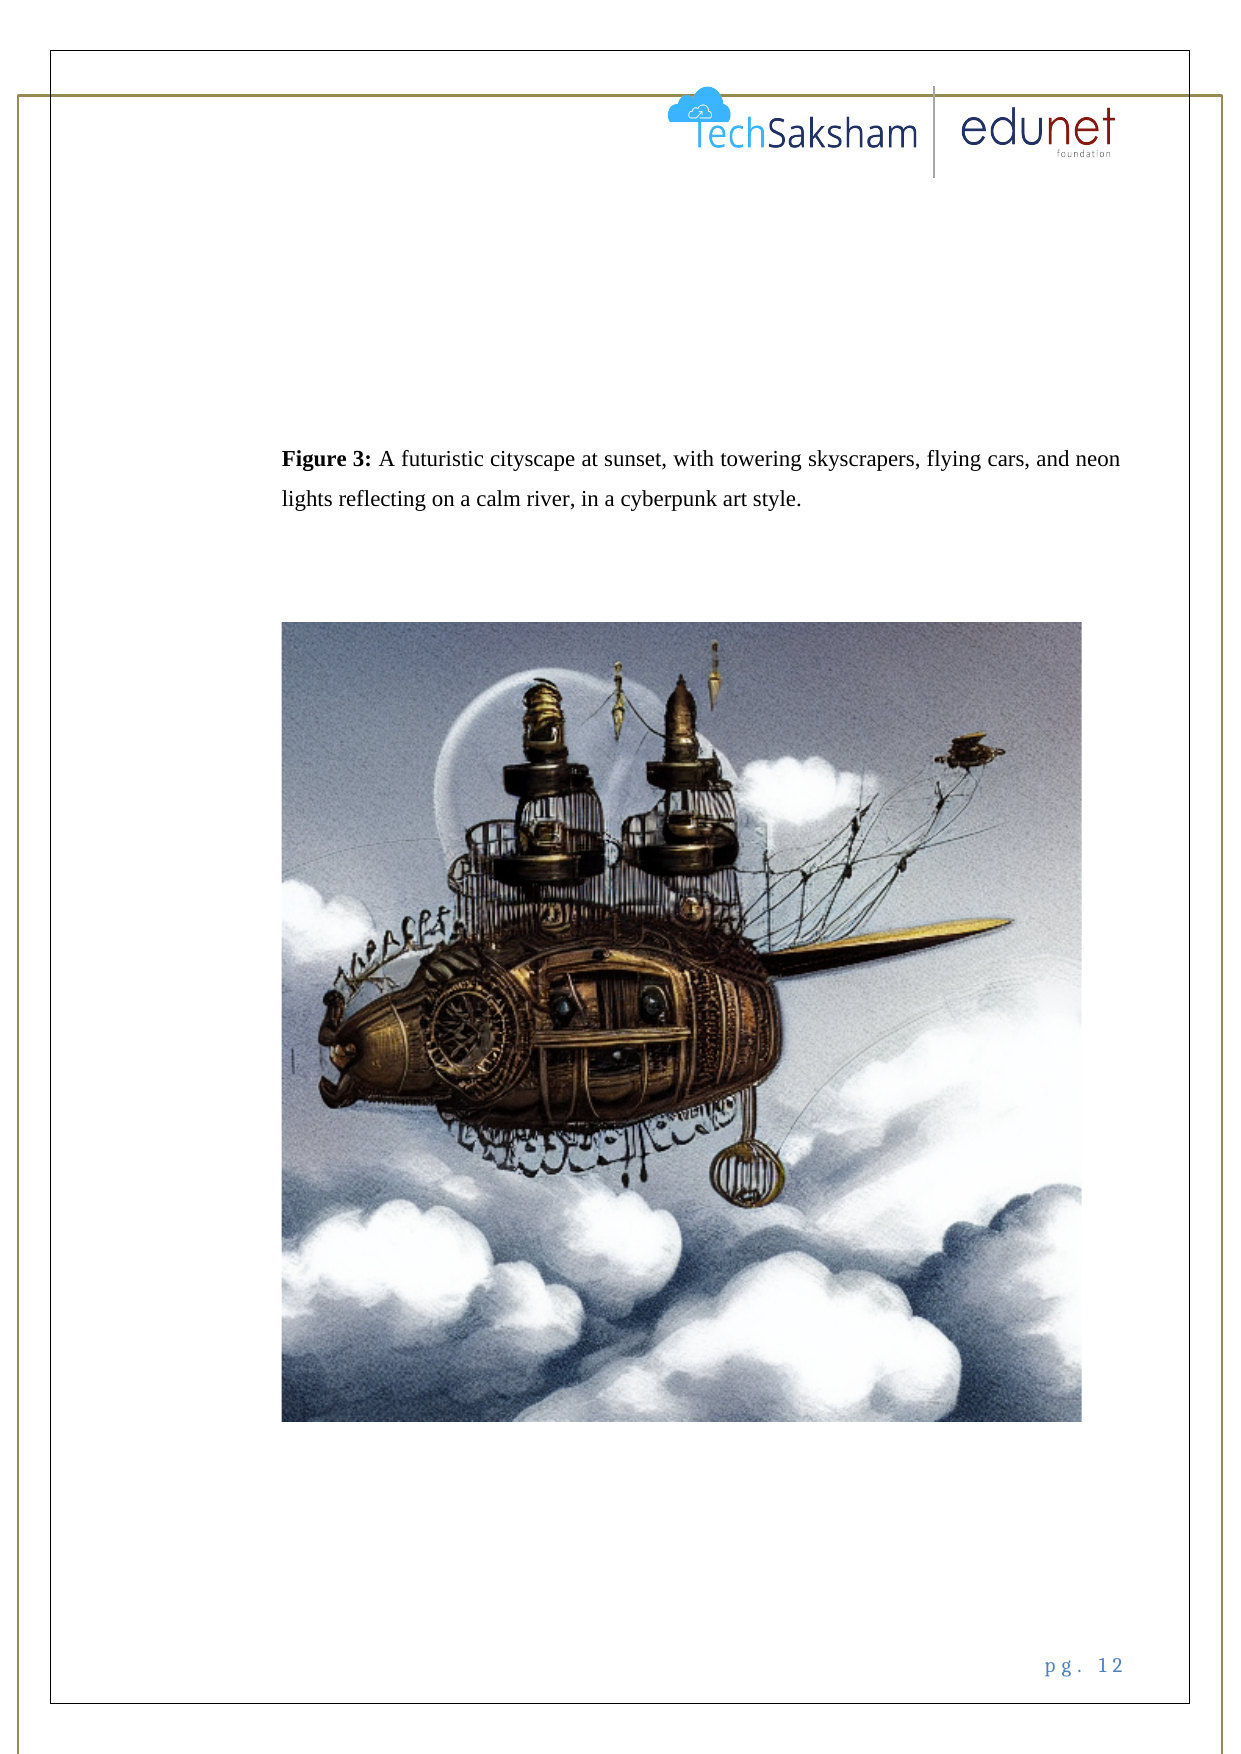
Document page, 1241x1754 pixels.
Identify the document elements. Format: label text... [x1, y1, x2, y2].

picture [281, 622, 1082, 1422]
picture [662, 79, 923, 154]
text Figure 3: A futuristic cityscape at sunset, with towering skyscrapers, flying cars, and neon lights reflecting on a calm river, in a cyberpunk art style. [282, 445, 1122, 511]
picture [955, 100, 1122, 164]
